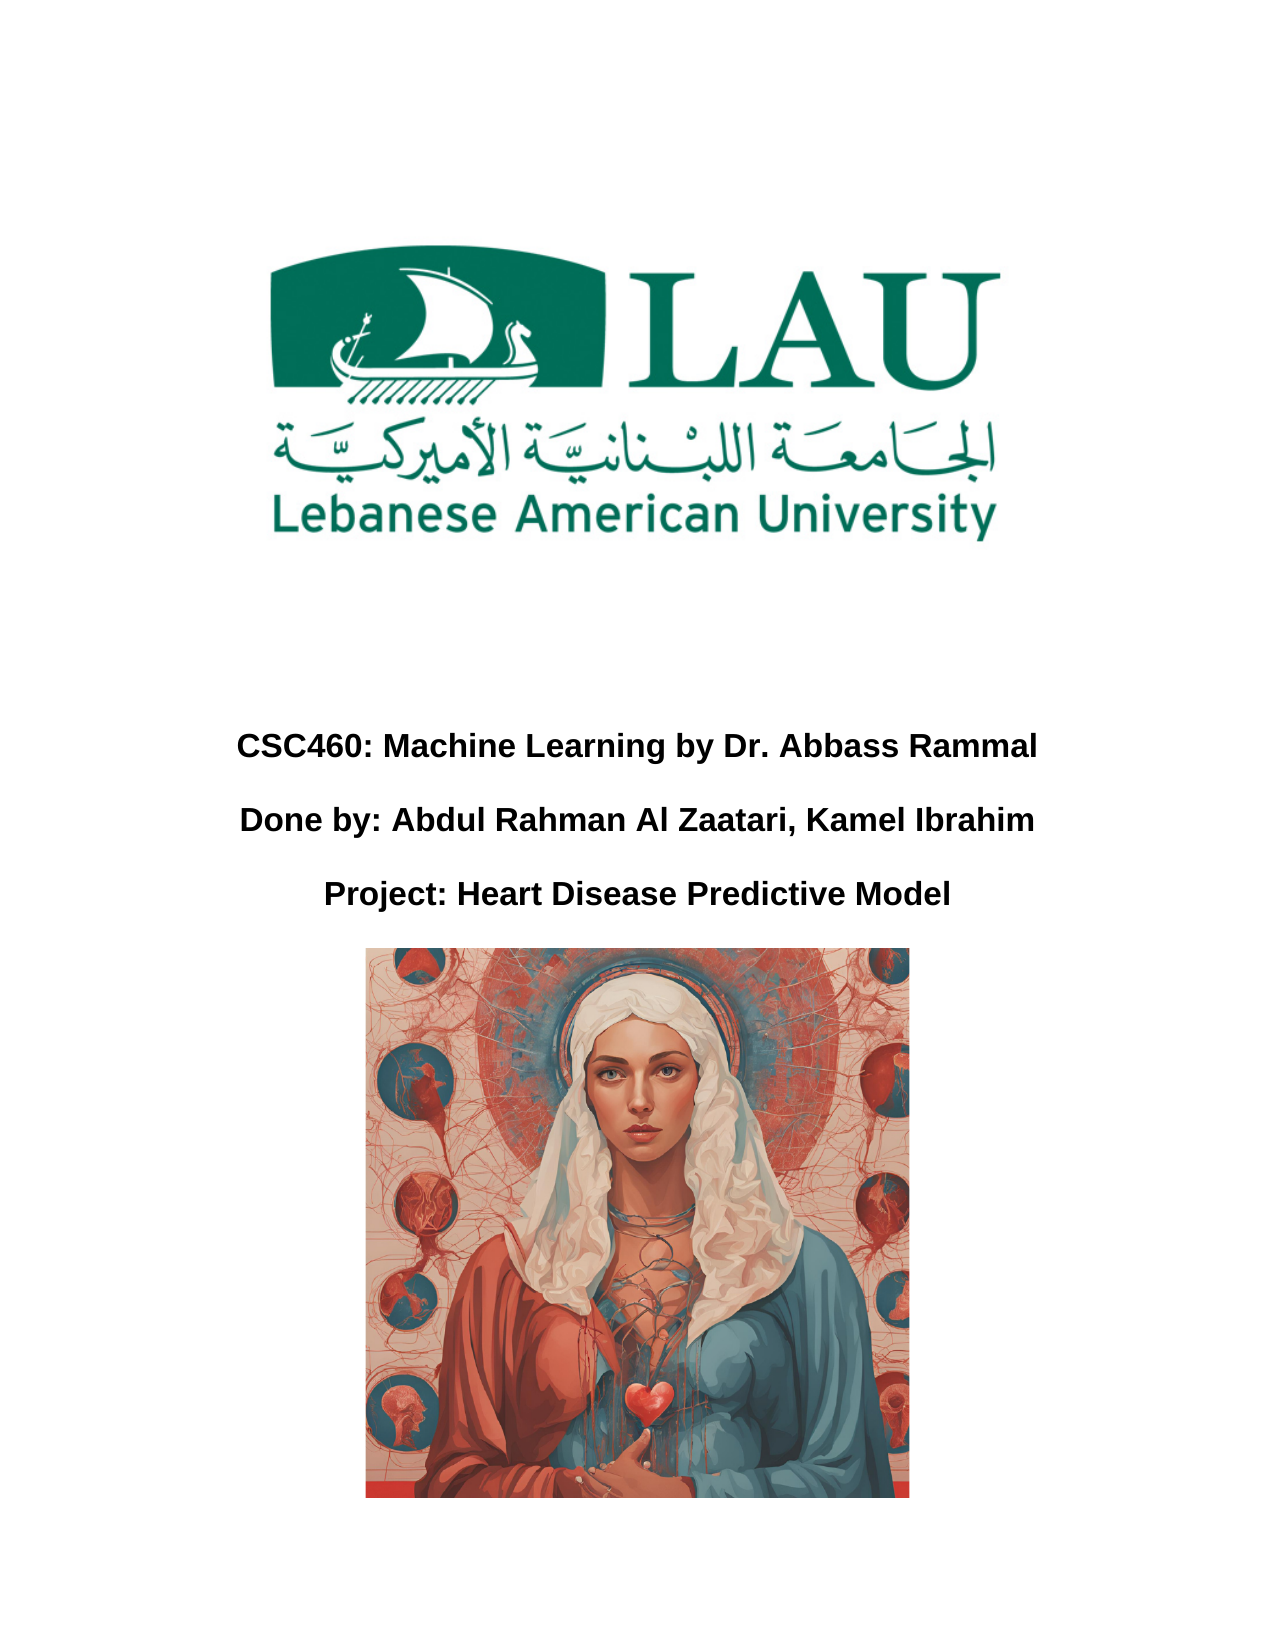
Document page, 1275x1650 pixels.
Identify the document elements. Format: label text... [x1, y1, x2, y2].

picture [365, 948, 910, 1498]
picture [150, 150, 1125, 638]
text Done by: Abdul Rahman Al Zaatari, Kamel Ibrahim [150, 800, 1125, 839]
text Project: Heart Disease Predictive Model [150, 874, 1125, 913]
text CSC460: Machine Learning by Dr. Abbass Rammal [150, 726, 1125, 764]
